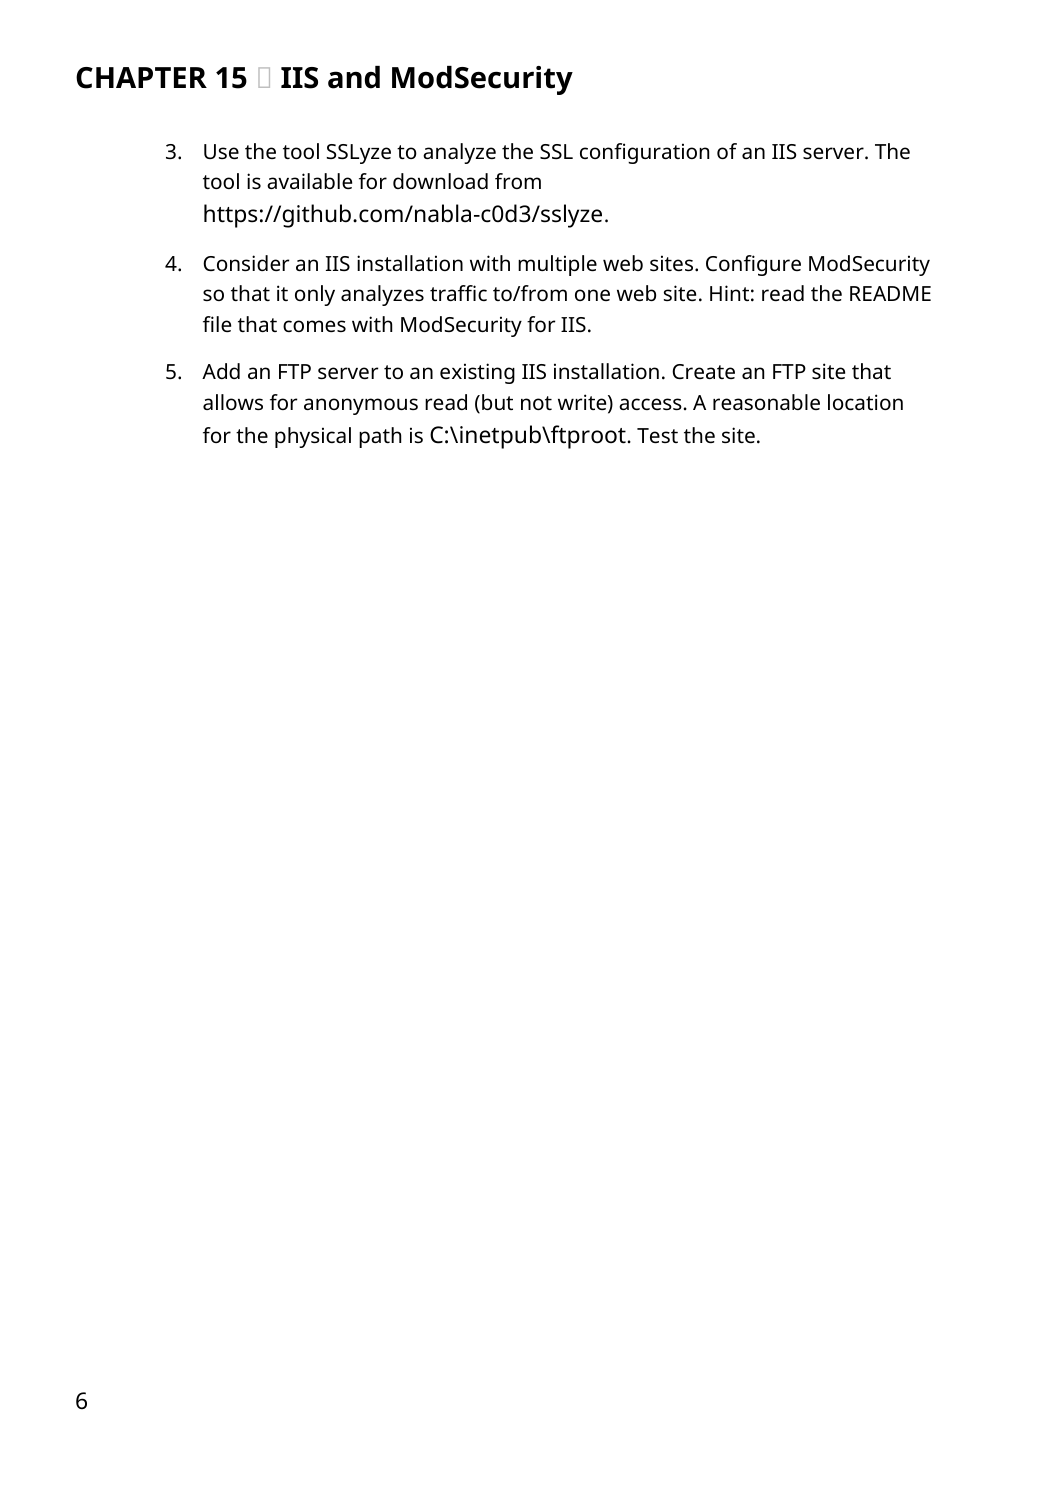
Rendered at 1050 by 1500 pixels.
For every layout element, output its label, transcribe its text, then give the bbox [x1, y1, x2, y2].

text Add an FTP server to an existing IIS installation. Create an FTP site that allows for anonymous read (but not write) access. A reasonable location for the physical path is C:\inetpub\ftproot. Test the site. [165, 357, 937, 450]
text Use the tool SSLyze to analyze the SSL configuration of an IIS server. The tool is available for download from https://github.com/nabla-c0d3/sslyze. [165, 137, 937, 229]
text Consider an IIS installation with multiple web sites. Configure ModSecurity so that it only analyzes traffic to/from one web site. Hint: read the README file that comes with ModSecurity for IIS. [165, 249, 937, 338]
